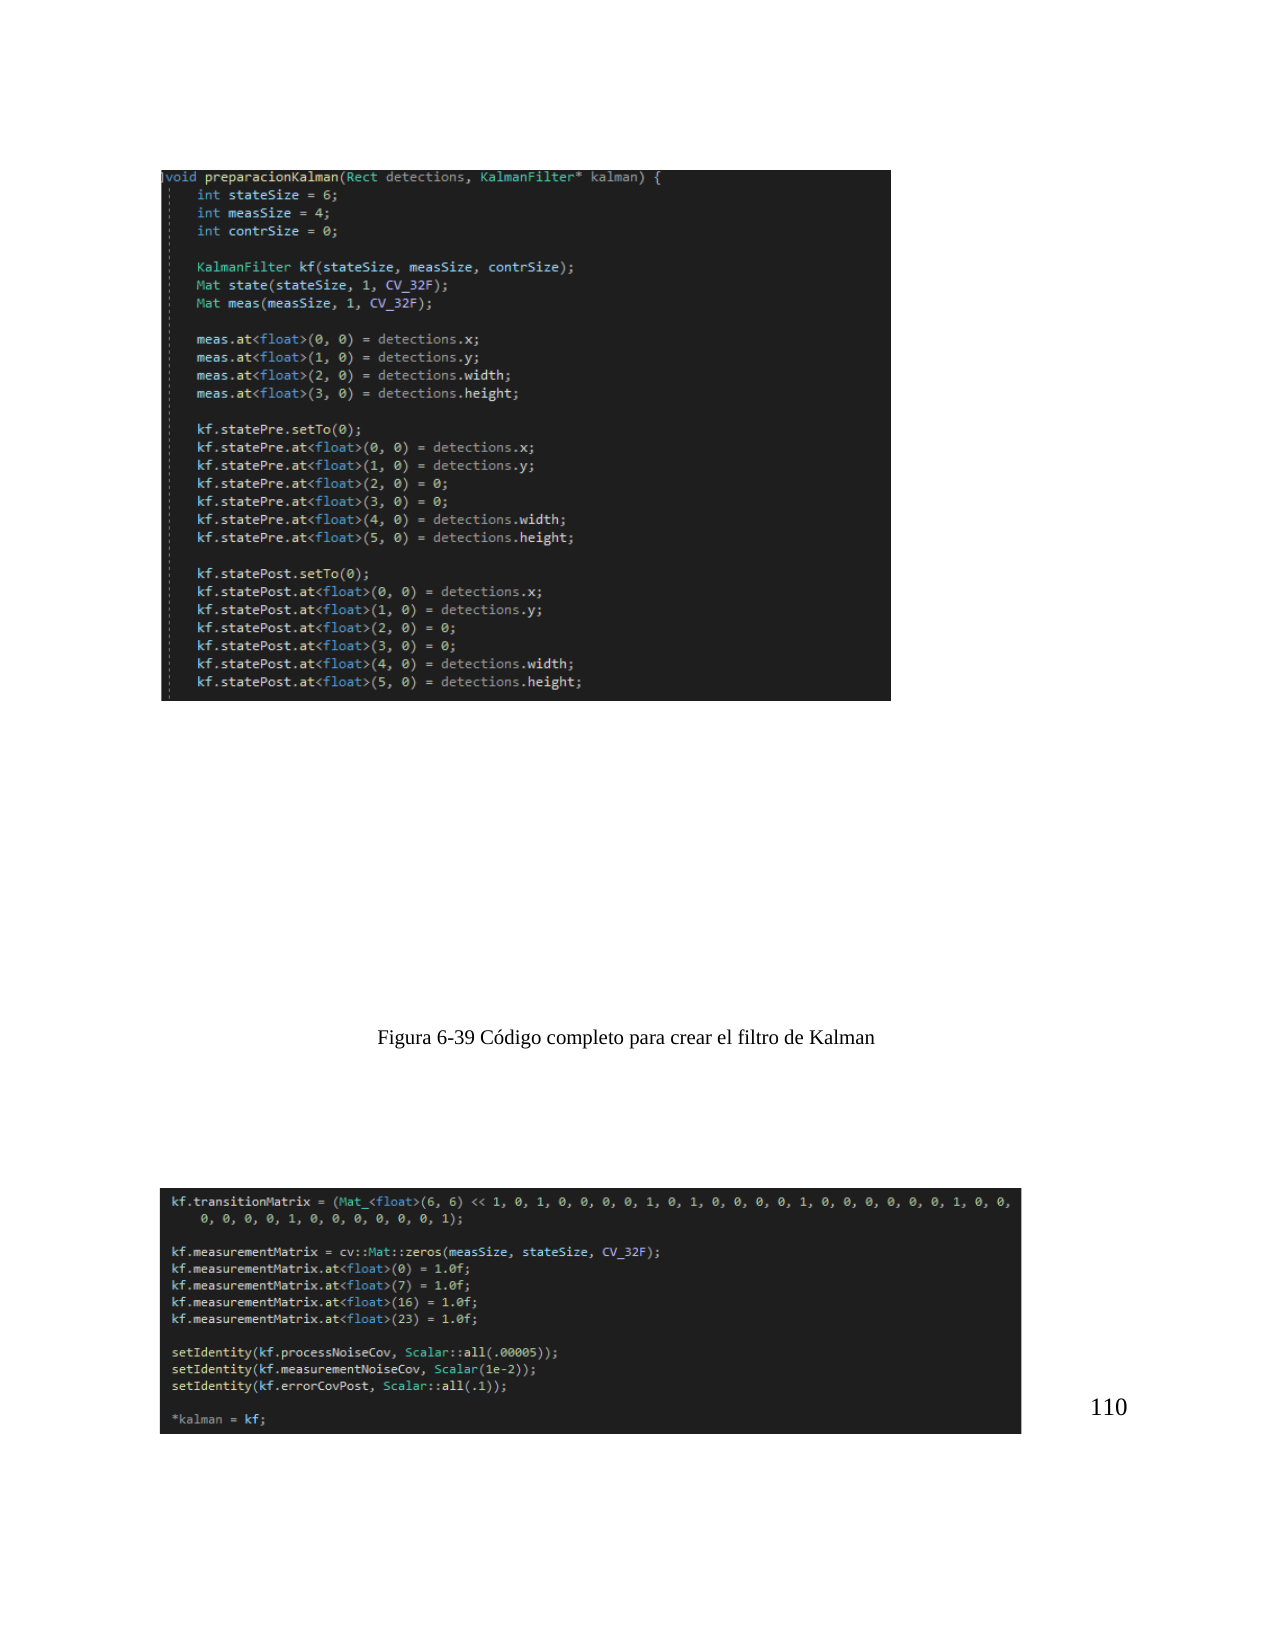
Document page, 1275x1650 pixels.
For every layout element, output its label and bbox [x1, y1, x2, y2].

picture [159, 1188, 1022, 1434]
picture [161, 170, 891, 701]
